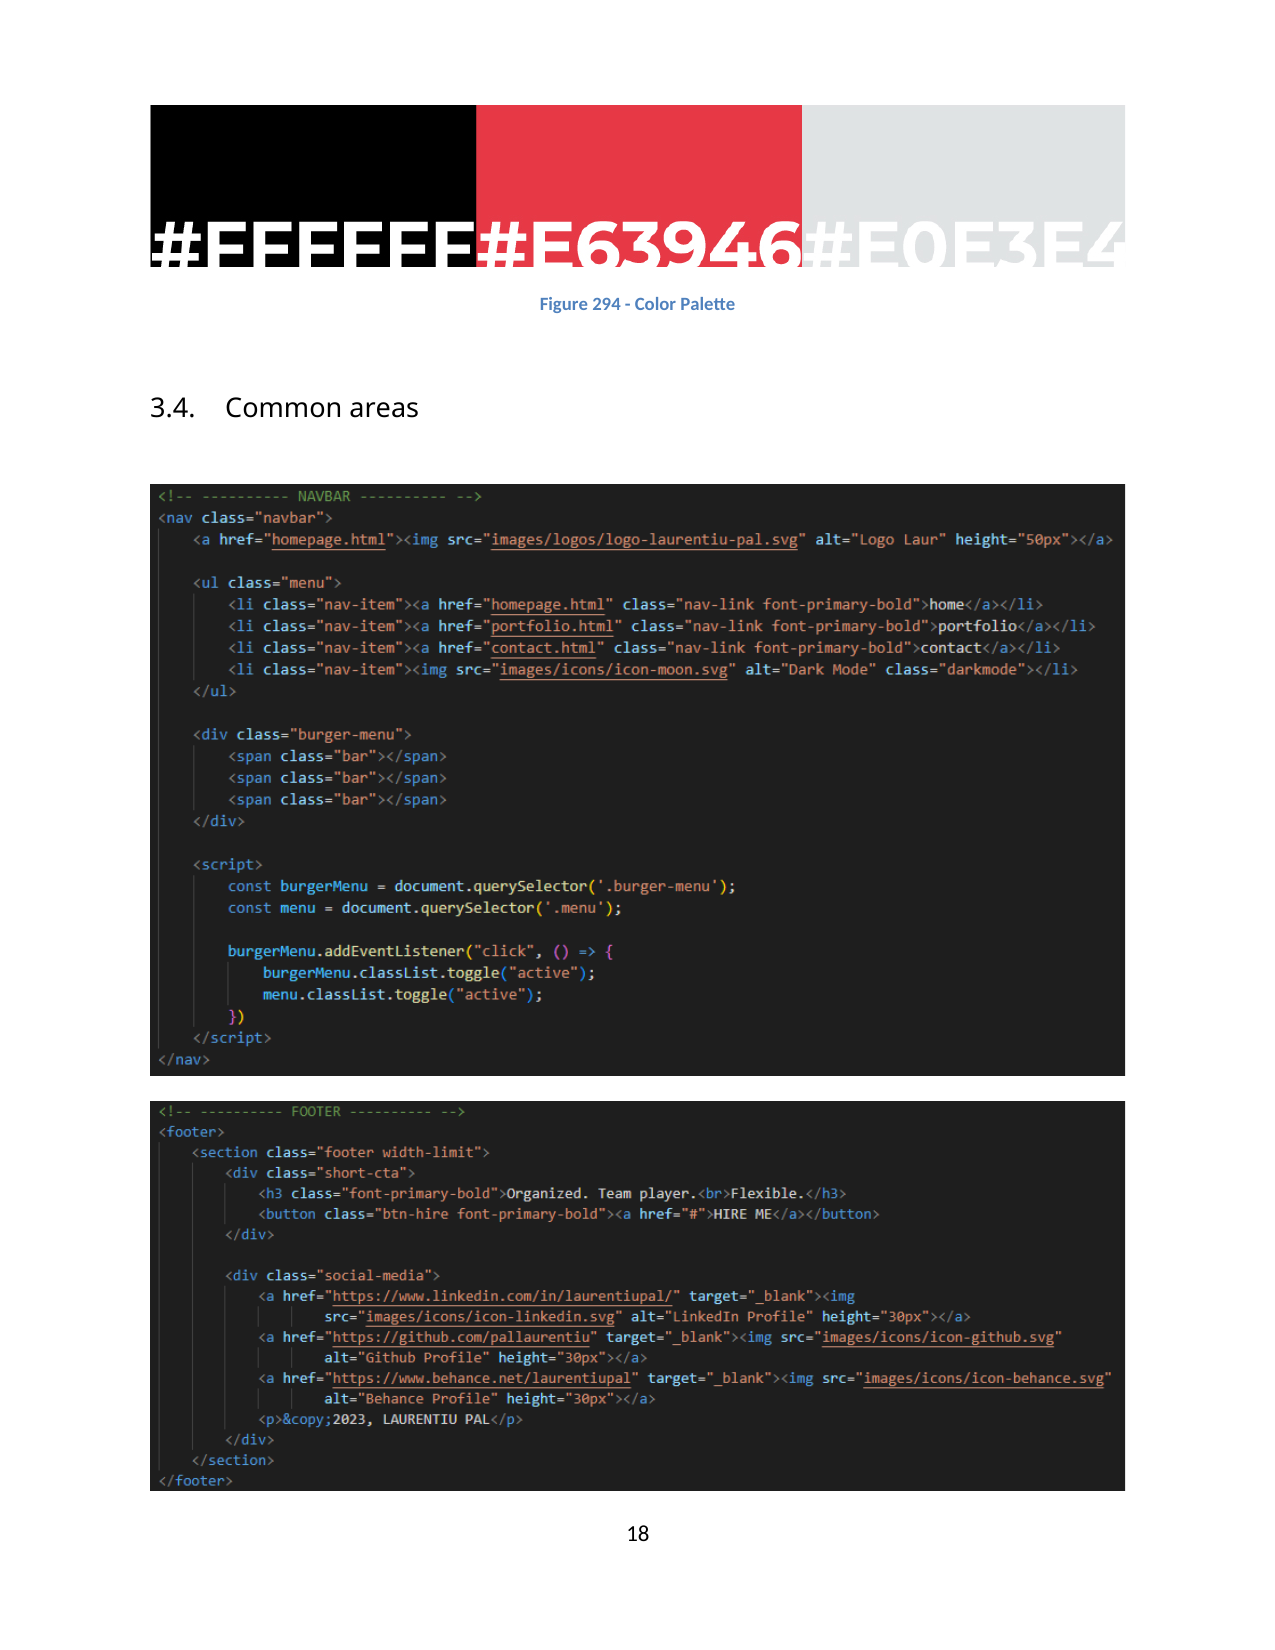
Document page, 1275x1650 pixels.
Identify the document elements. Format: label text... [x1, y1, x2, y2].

picture [150, 1101, 1125, 1491]
subtitle Common areas [150, 389, 1125, 426]
picture [150, 484, 1125, 1076]
picture [150, 105, 1125, 267]
